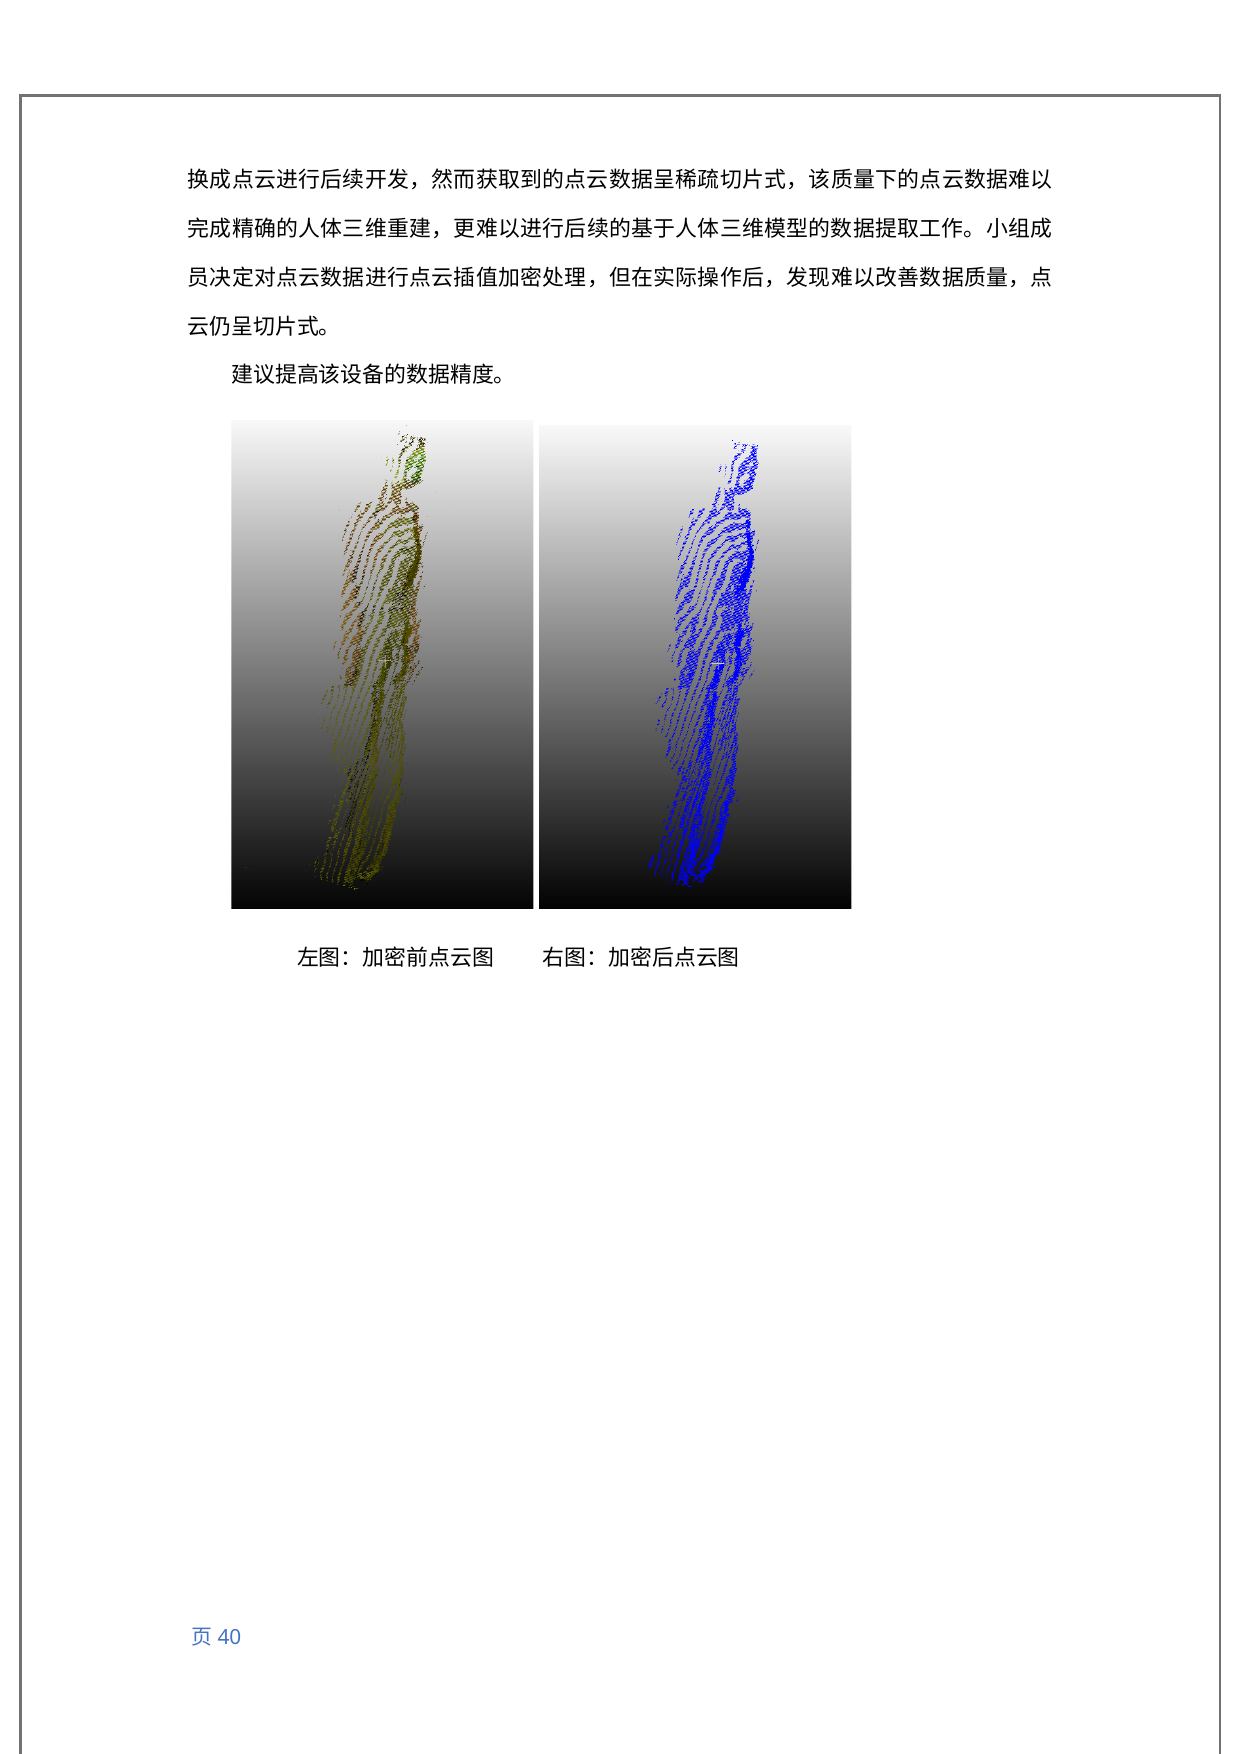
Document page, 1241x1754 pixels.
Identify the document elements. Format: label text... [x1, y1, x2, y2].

picture [539, 425, 852, 909]
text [187, 162, 1053, 341]
list 建议提高该设备的数据精度。 [231, 357, 1053, 389]
list 左图：加密前点云图 右图：加密后点云图 [231, 940, 1053, 972]
picture [231, 420, 534, 909]
